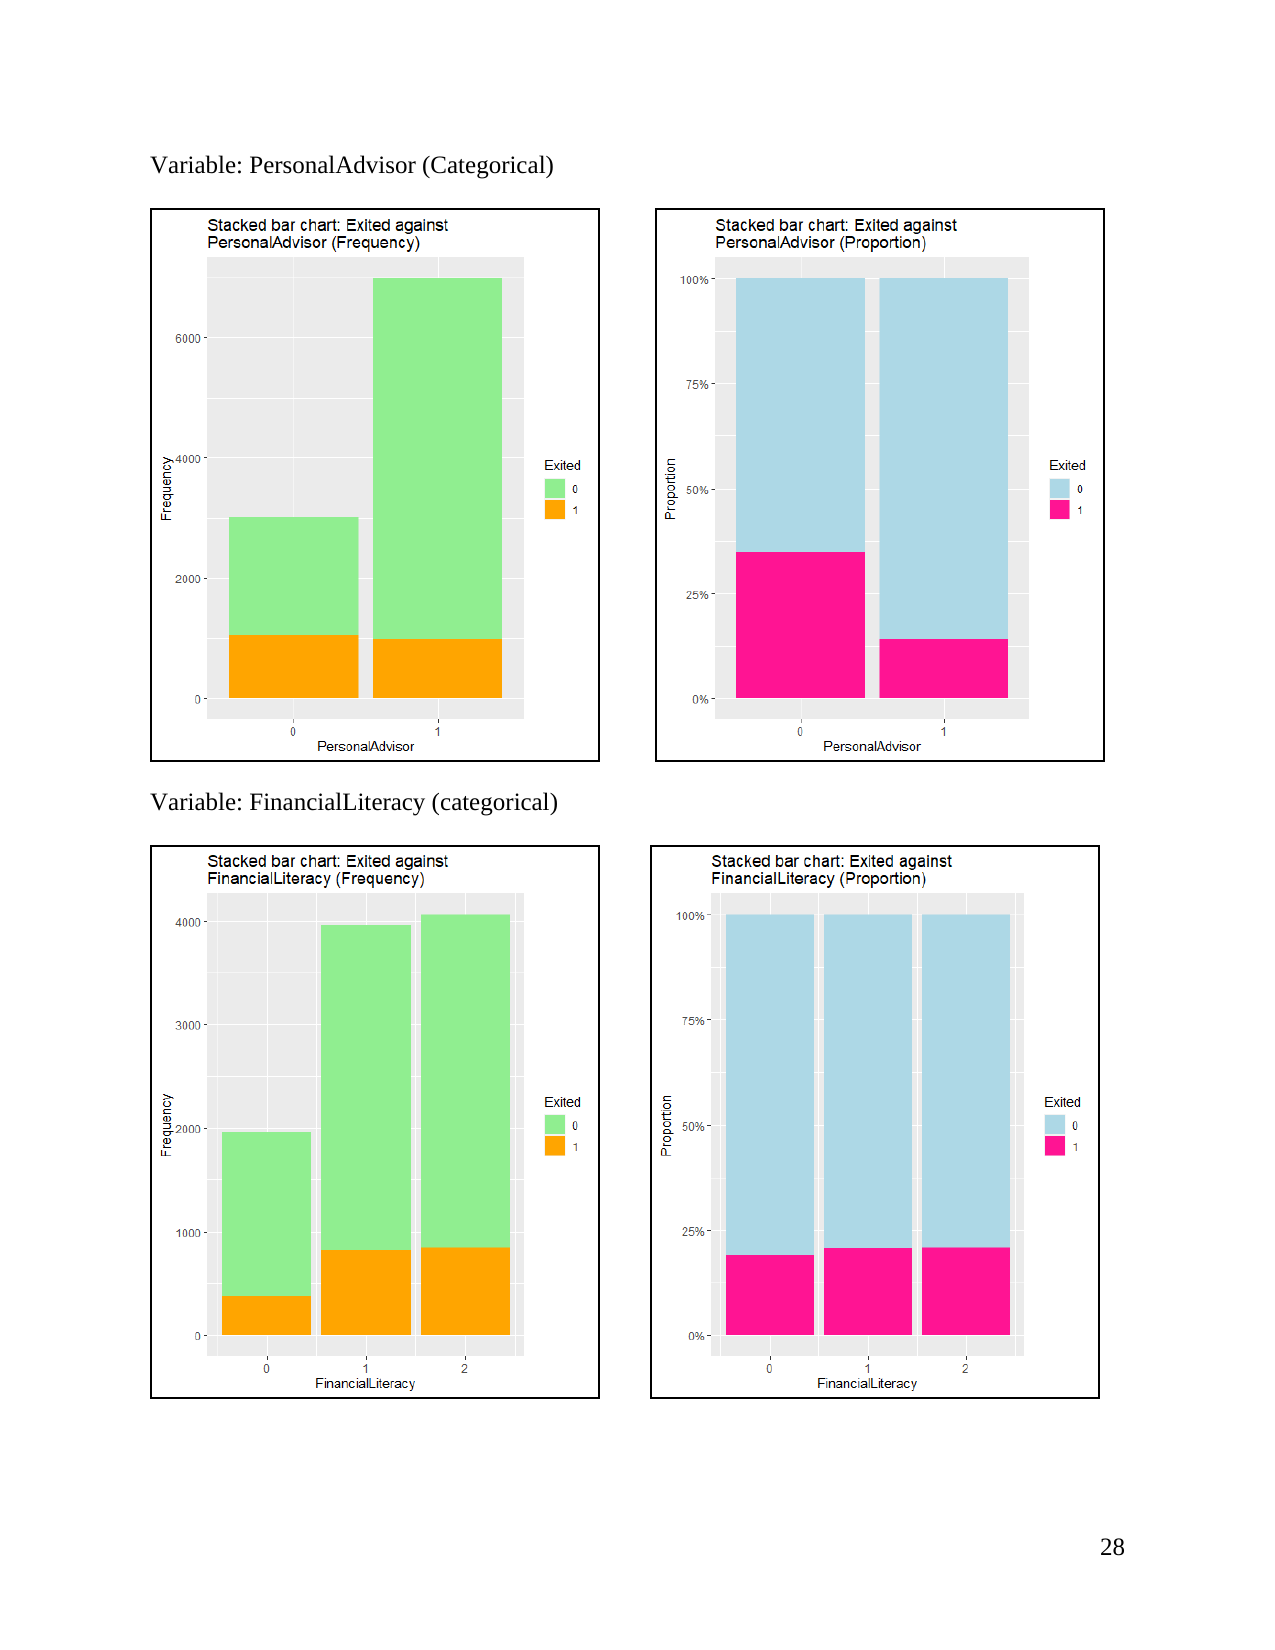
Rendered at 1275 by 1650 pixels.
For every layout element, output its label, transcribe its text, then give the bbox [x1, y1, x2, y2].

picture [652, 847, 1098, 1397]
text Variable: FinancialLiteracy (categorical) [150, 787, 1125, 816]
picture [152, 210, 598, 760]
picture [657, 210, 1103, 760]
picture [152, 847, 598, 1397]
text Variable: PersonalAdvisor (Categorical) [150, 150, 1125, 179]
